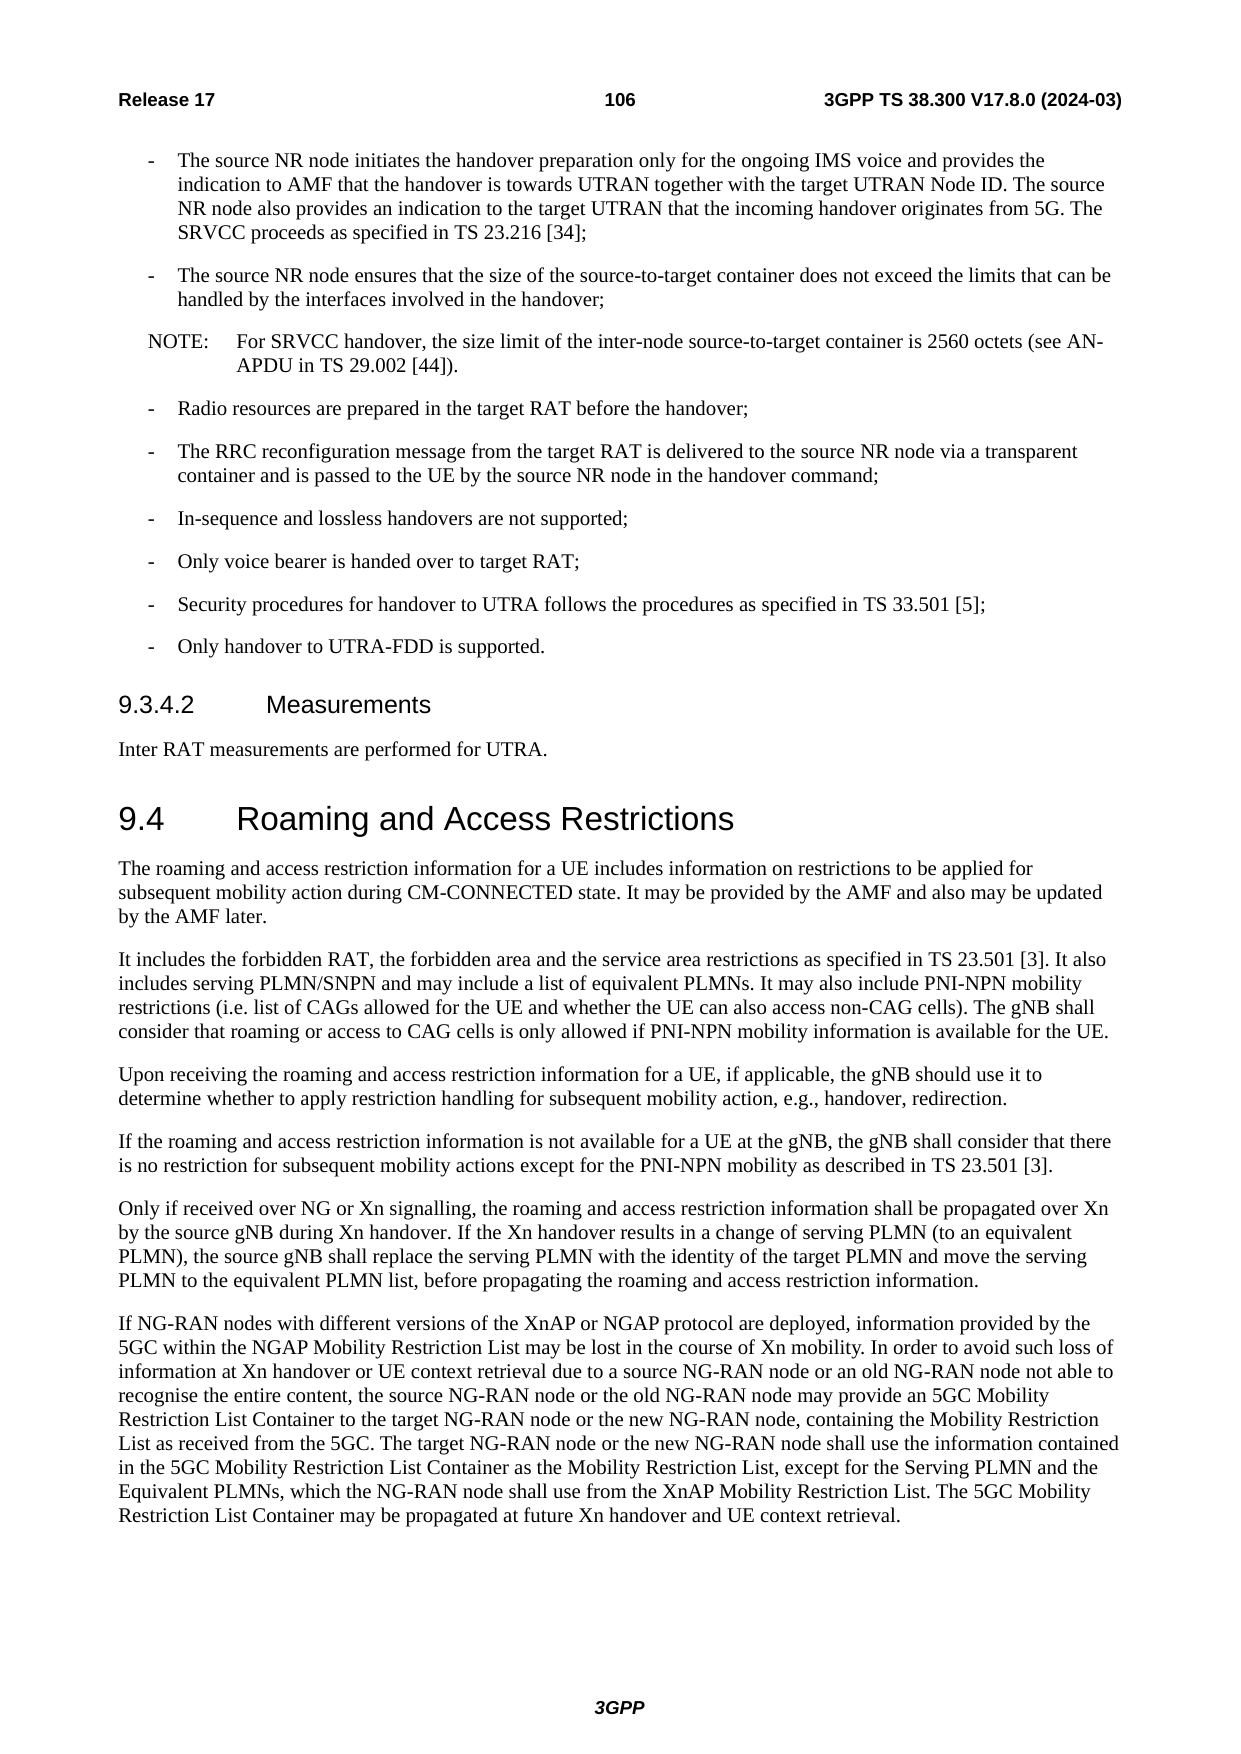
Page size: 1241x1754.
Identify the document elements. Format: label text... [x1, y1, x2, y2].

text Upon receiving the roaming and access restriction information for a UE, if applicable, the gNB should use it to determine whether to apply restriction handling for subsequent mobility action, e.g., handover, redirection. [118, 1062, 1122, 1110]
text If the roaming and access restriction information is not available for a UE at the gNB, the gNB shall consider that there is no restriction for subsequent mobility actions except for the PNI-NPN mobility as described in TS 23.501 [3]. [118, 1129, 1122, 1177]
text The roaming and access restriction information for a UE includes information on restrictions to be applied for subsequent mobility action during CM-CONNECTED state. It may be provided by the AMF and also may be updated by the AMF later. [118, 856, 1122, 928]
text - Radio resources are prepared in the target RAT before the handover; [148, 396, 1122, 420]
subtitle 9.4 Roaming and Access Restrictions [118, 799, 1122, 837]
subtitle 9.3.4.2 Measurements [118, 690, 1122, 718]
text - The source NR node initiates the handover preparation only for the ongoing IMS voice and provides the indication to AMF that the handover is towards UTRAN together with the target UTRAN Node ID. The source NR node also provides an indication to the target UTRAN that the incoming handover originates from 5G. The SRVCC proceeds as specified in TS 23.216 [34]; [148, 147, 1122, 244]
text - Security procedures for handover to UTRA follows the procedures as specified in TS 33.501 [5]; [148, 592, 1122, 616]
text - Only voice bearer is handed over to target RAT; [148, 549, 1122, 573]
text If NG-RAN nodes with different versions of the XnAP or NGAP protocol are deployed, information provided by the 5GC within the NGAP Mobility Restriction List may be lost in the course of Xn mobility. In order to avoid such loss of information at Xn handover or UE context retrieval due to a source NG-RAN node or an old NG-RAN node not able to recognise the entire content, the source NG-RAN node or the old NG-RAN node may provide an 5GC Mobility Restriction List Container to the target NG-RAN node or the new NG-RAN node, containing the Mobility Restriction List as received from the 5GC. The target NG-RAN node or the new NG-RAN node shall use the information contained in the 5GC Mobility Restriction List Container as the Mobility Restriction List, except for the Serving PLMN and the Equivalent PLMNs, which the NG-RAN node shall use from the XnAP Mobility Restriction List. The 5GC Mobility Restriction List Container may be propagated at future Xn handover and UE context retrieval. [118, 1311, 1122, 1527]
text - The source NR node ensures that the size of the source-to-target container does not exceed the limits that can be handled by the interfaces involved in the handover; [148, 262, 1122, 311]
text NOTE: For SRVCC handover, the size limit of the inter-node source-to-target container is 2560 octets (see AN-APDU in TS 29.002 [44]). [148, 329, 1122, 377]
text - Only handover to UTRA-FDD is supported. [148, 634, 1122, 658]
text Inter RAT measurements are performed for UTRA. [118, 737, 1122, 761]
text - The RRC reconfiguration message from the target RAT is delivered to the source NR node via a transparent container and is passed to the UE by the source NR node in the handover command; [148, 439, 1122, 487]
text - In-sequence and lossless handovers are not supported; [148, 506, 1122, 530]
text It includes the forbidden RAT, the forbidden area and the service area restrictions as specified in TS 23.501 [3]. It also includes serving PLMN/SNPN and may include a list of equivalent PLMNs. It may also include PNI-NPN mobility restrictions (i.e. list of CAGs allowed for the UE and whether the UE can also access non-CAG cells). The gNB shall consider that roaming or access to CAG cells is only allowed if PNI-NPN mobility information is available for the UE. [118, 947, 1122, 1043]
text Only if received over NG or Xn signalling, the roaming and access restriction information shall be propagated over Xn by the source gNB during Xn handover. If the Xn handover results in a change of serving PLMN (to an equivalent PLMN), the source gNB shall replace the serving PLMN with the identity of the target PLMN and move the serving PLMN to the equivalent PLMN list, before propagating the roaming and access restriction information. [118, 1196, 1122, 1292]
